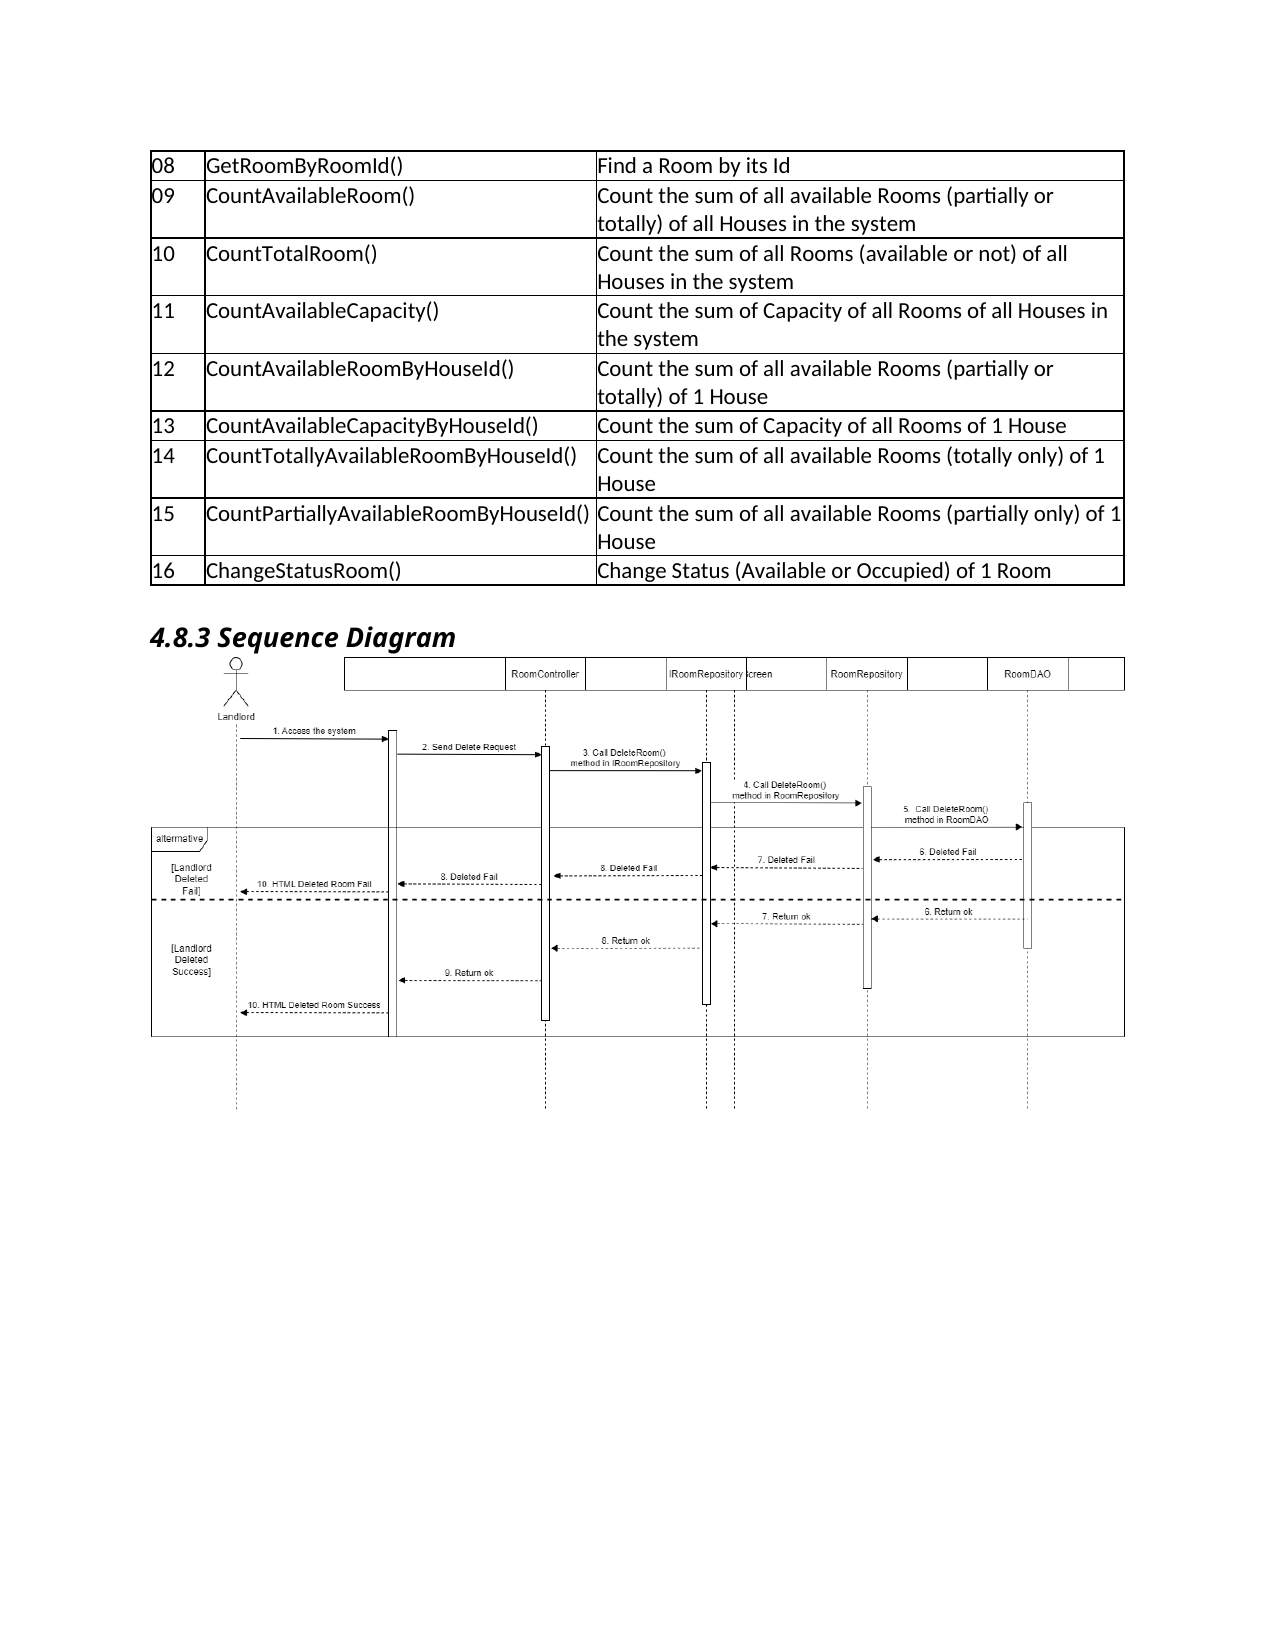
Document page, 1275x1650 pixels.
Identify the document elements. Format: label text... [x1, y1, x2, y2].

subtitle 4.8.3 Sequence Diagram [150, 618, 1125, 655]
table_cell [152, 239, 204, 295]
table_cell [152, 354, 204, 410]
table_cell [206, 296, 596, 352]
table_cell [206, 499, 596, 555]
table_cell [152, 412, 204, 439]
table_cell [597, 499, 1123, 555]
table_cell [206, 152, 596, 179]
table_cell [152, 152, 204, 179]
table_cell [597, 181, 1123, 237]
picture [150, 657, 1125, 1111]
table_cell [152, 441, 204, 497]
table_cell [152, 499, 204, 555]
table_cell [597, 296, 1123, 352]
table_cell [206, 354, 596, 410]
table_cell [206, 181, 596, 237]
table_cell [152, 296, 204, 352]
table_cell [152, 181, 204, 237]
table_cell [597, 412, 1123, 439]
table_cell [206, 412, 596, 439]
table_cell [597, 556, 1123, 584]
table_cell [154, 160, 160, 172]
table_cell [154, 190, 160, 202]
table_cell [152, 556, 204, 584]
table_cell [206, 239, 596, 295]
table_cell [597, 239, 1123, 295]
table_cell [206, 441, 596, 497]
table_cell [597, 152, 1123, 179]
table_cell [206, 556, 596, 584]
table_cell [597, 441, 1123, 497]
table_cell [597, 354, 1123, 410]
